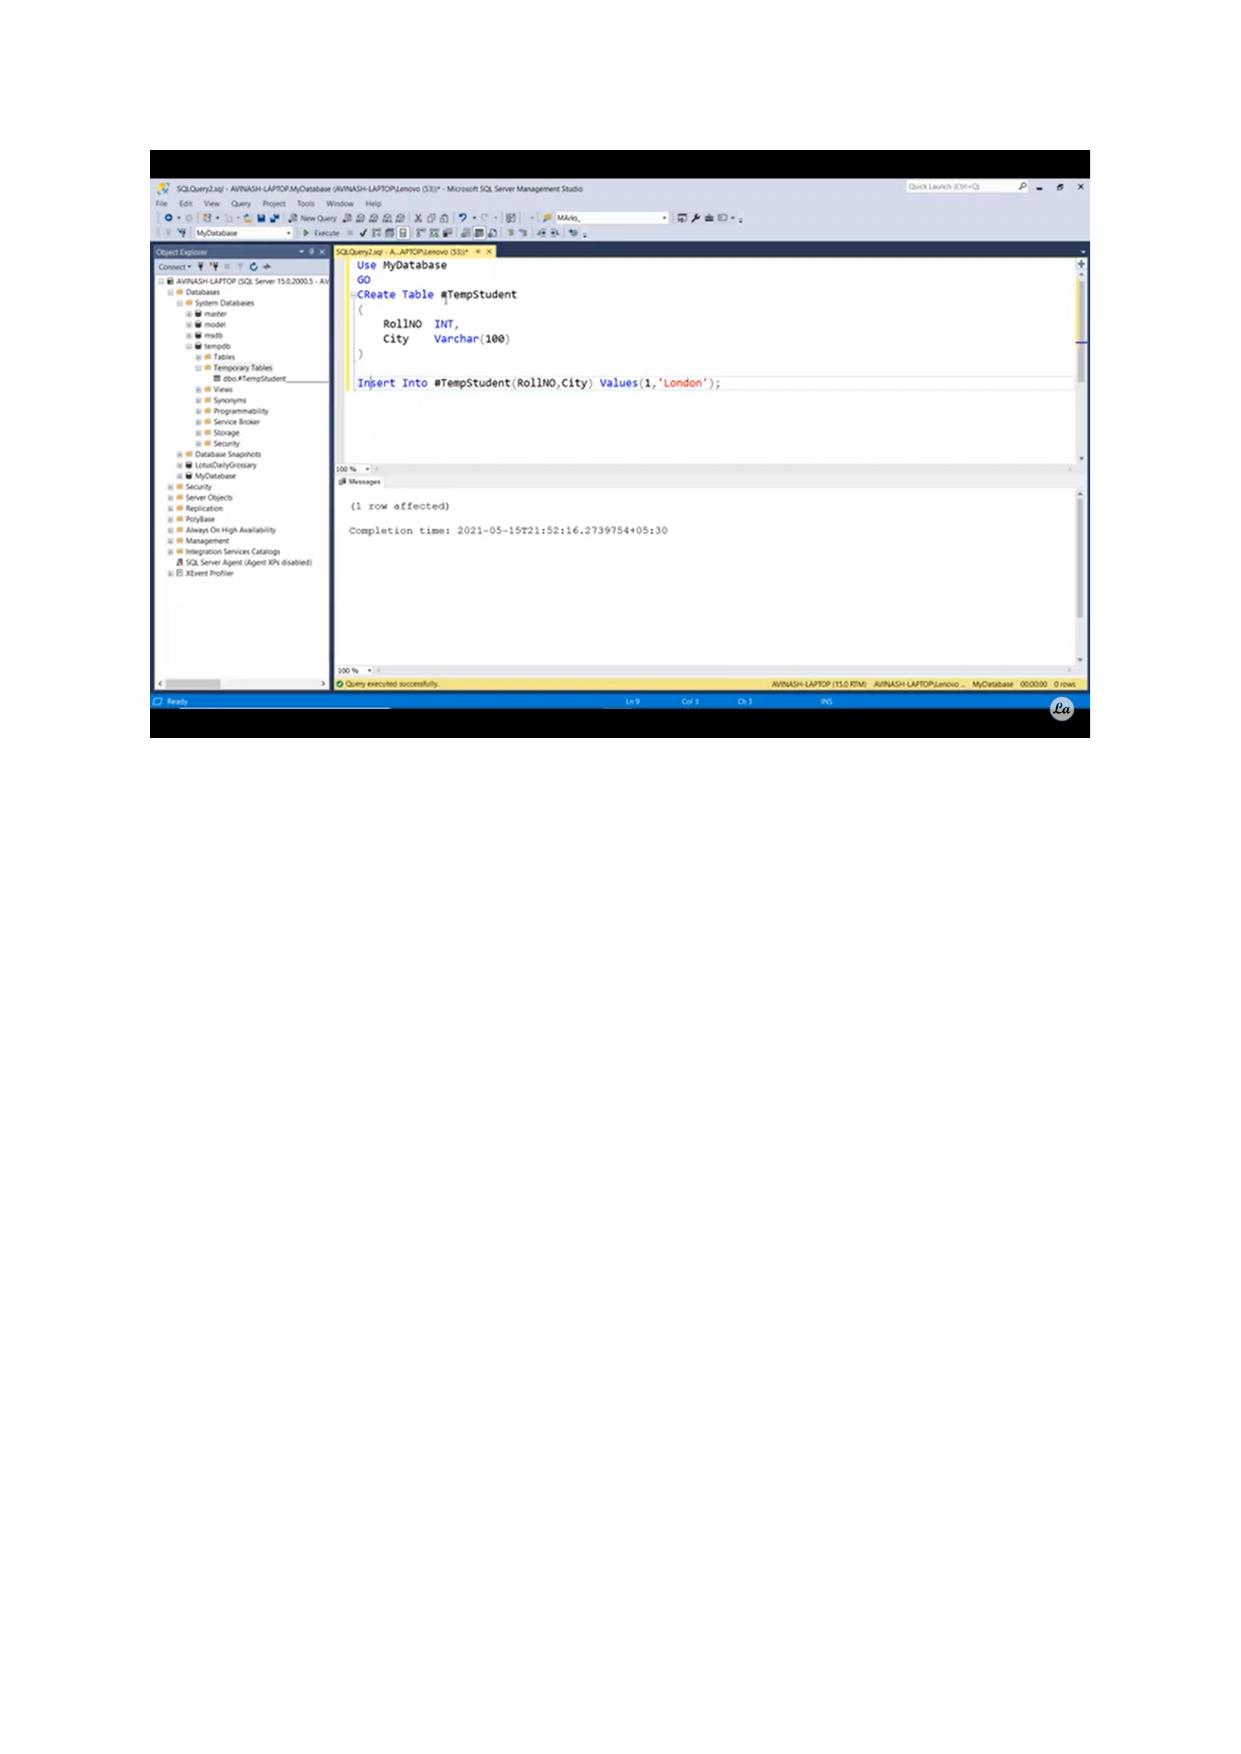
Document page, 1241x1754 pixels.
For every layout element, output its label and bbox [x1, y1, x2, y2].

picture [150, 150, 1091, 738]
